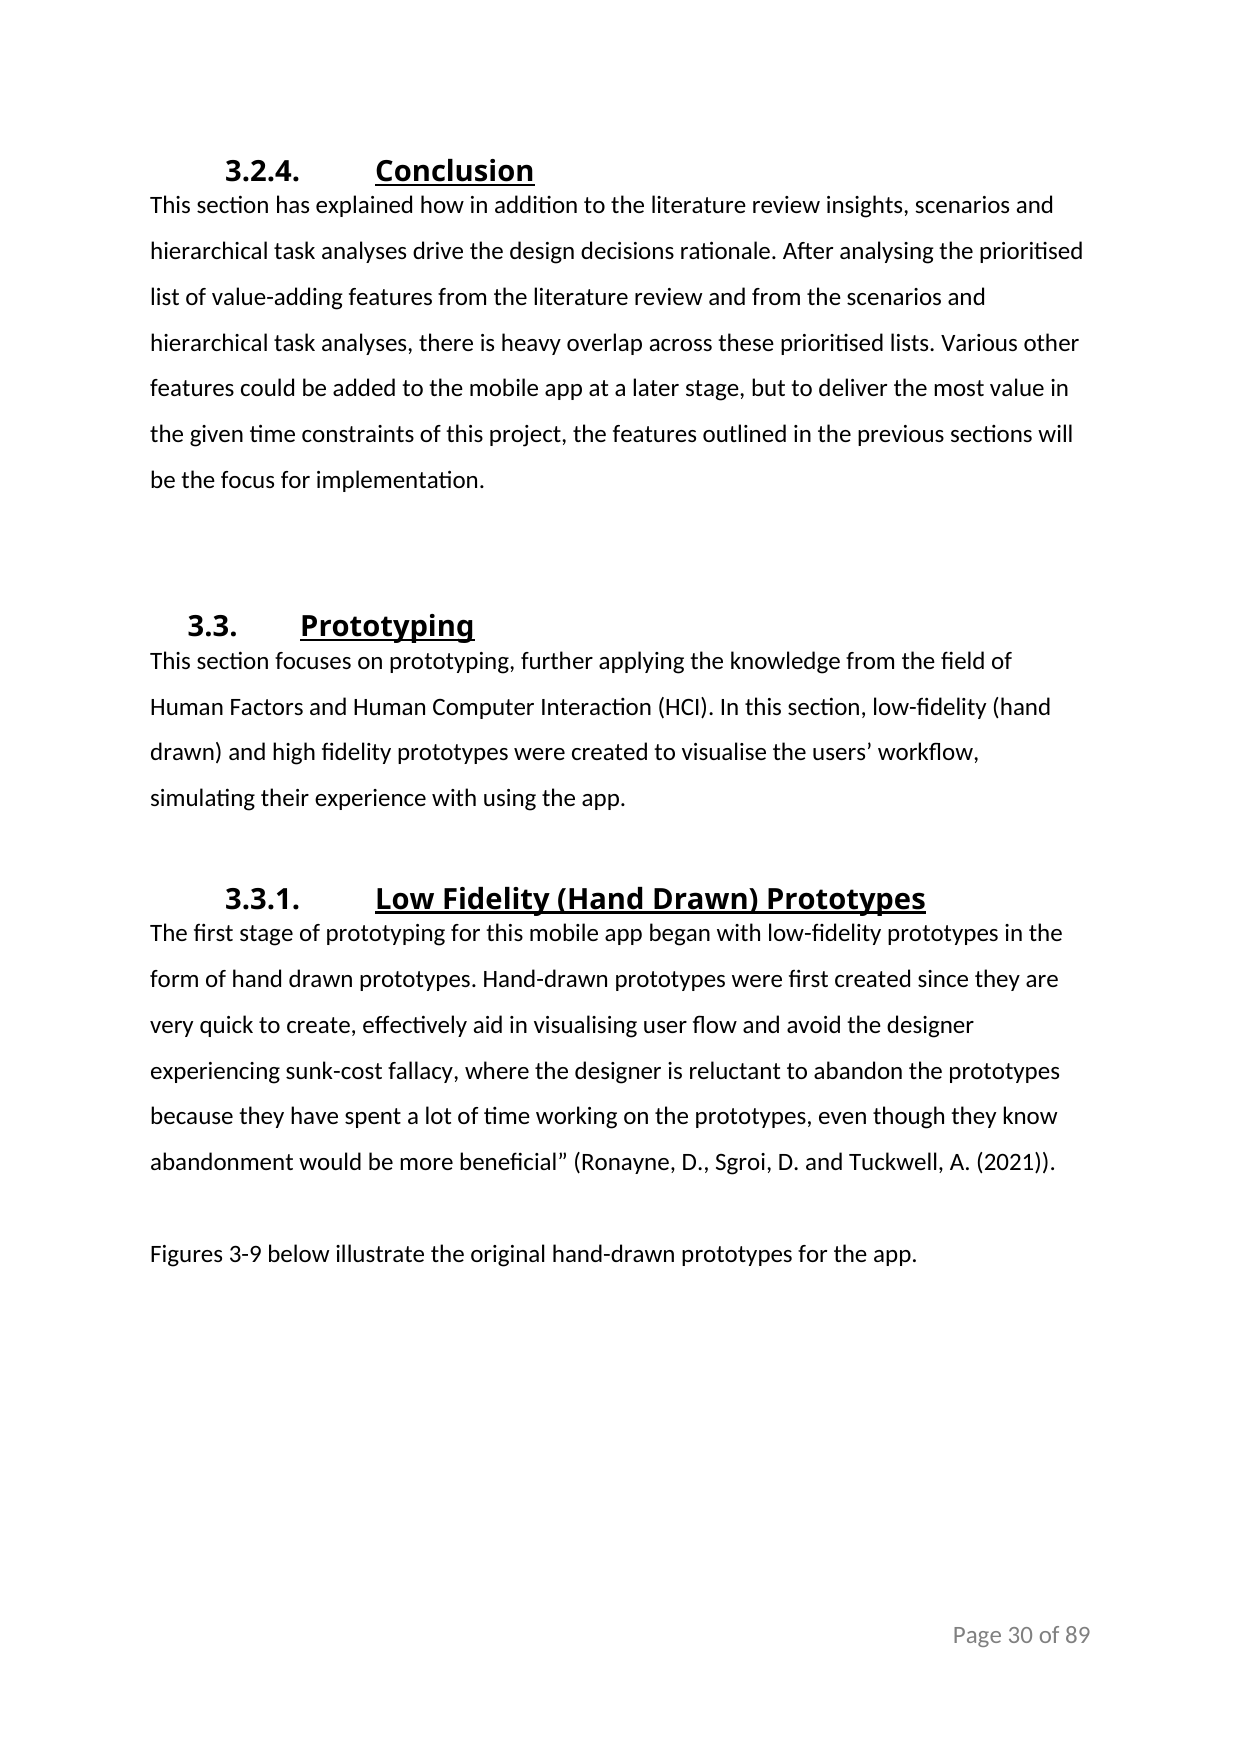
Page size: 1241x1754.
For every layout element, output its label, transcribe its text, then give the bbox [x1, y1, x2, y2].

text This section focuses on prototyping, further applying the knowledge from the field of Human Factors and Human Computer Interaction (HCI). In this section, low-fidelity (hand drawn) and high fidelity prototypes were created to visualise the users’ workflow, simulating their experience with using the app. [150, 645, 1090, 813]
text Figures 3-9 below illustrate the original hand-drawn prototypes for the app. [150, 1238, 1090, 1268]
subtitle Prototyping [187, 605, 1090, 645]
subtitle Low Fidelity (Hand Drawn) Prototypes [209, 878, 1090, 918]
text The first stage of prototyping for this mobile app began with low-fidelity prototypes in the form of hand drawn prototypes. Hand-drawn prototypes were first created since they are very quick to create, effectively aid in visualising user flow and avoid the designer experiencing sunk-cost fallacy, where the designer is reluctant to abandon the prototypes because they have spent a lot of time working on the prototypes, even though they know abandonment would be more beneficial” (Ronayne, D., Sgroi, D. and Tuckwell, A. (2021)). [150, 918, 1090, 1177]
text This section has explained how in addition to the literature review insights, scenarios and hierarchical task analyses drive the design decisions rationale. After analysing the prioritised list of value-adding features from the literature review and from the scenarios and hierarchical task analyses, there is heavy overlap across these prioritised lists. Various other features could be added to the mobile app at a later stage, but to deliver the most value in the given time constraints of this project, the features outlined in the previous sections will be the focus for implementation. [150, 190, 1090, 494]
subtitle Conclusion [209, 150, 1090, 190]
